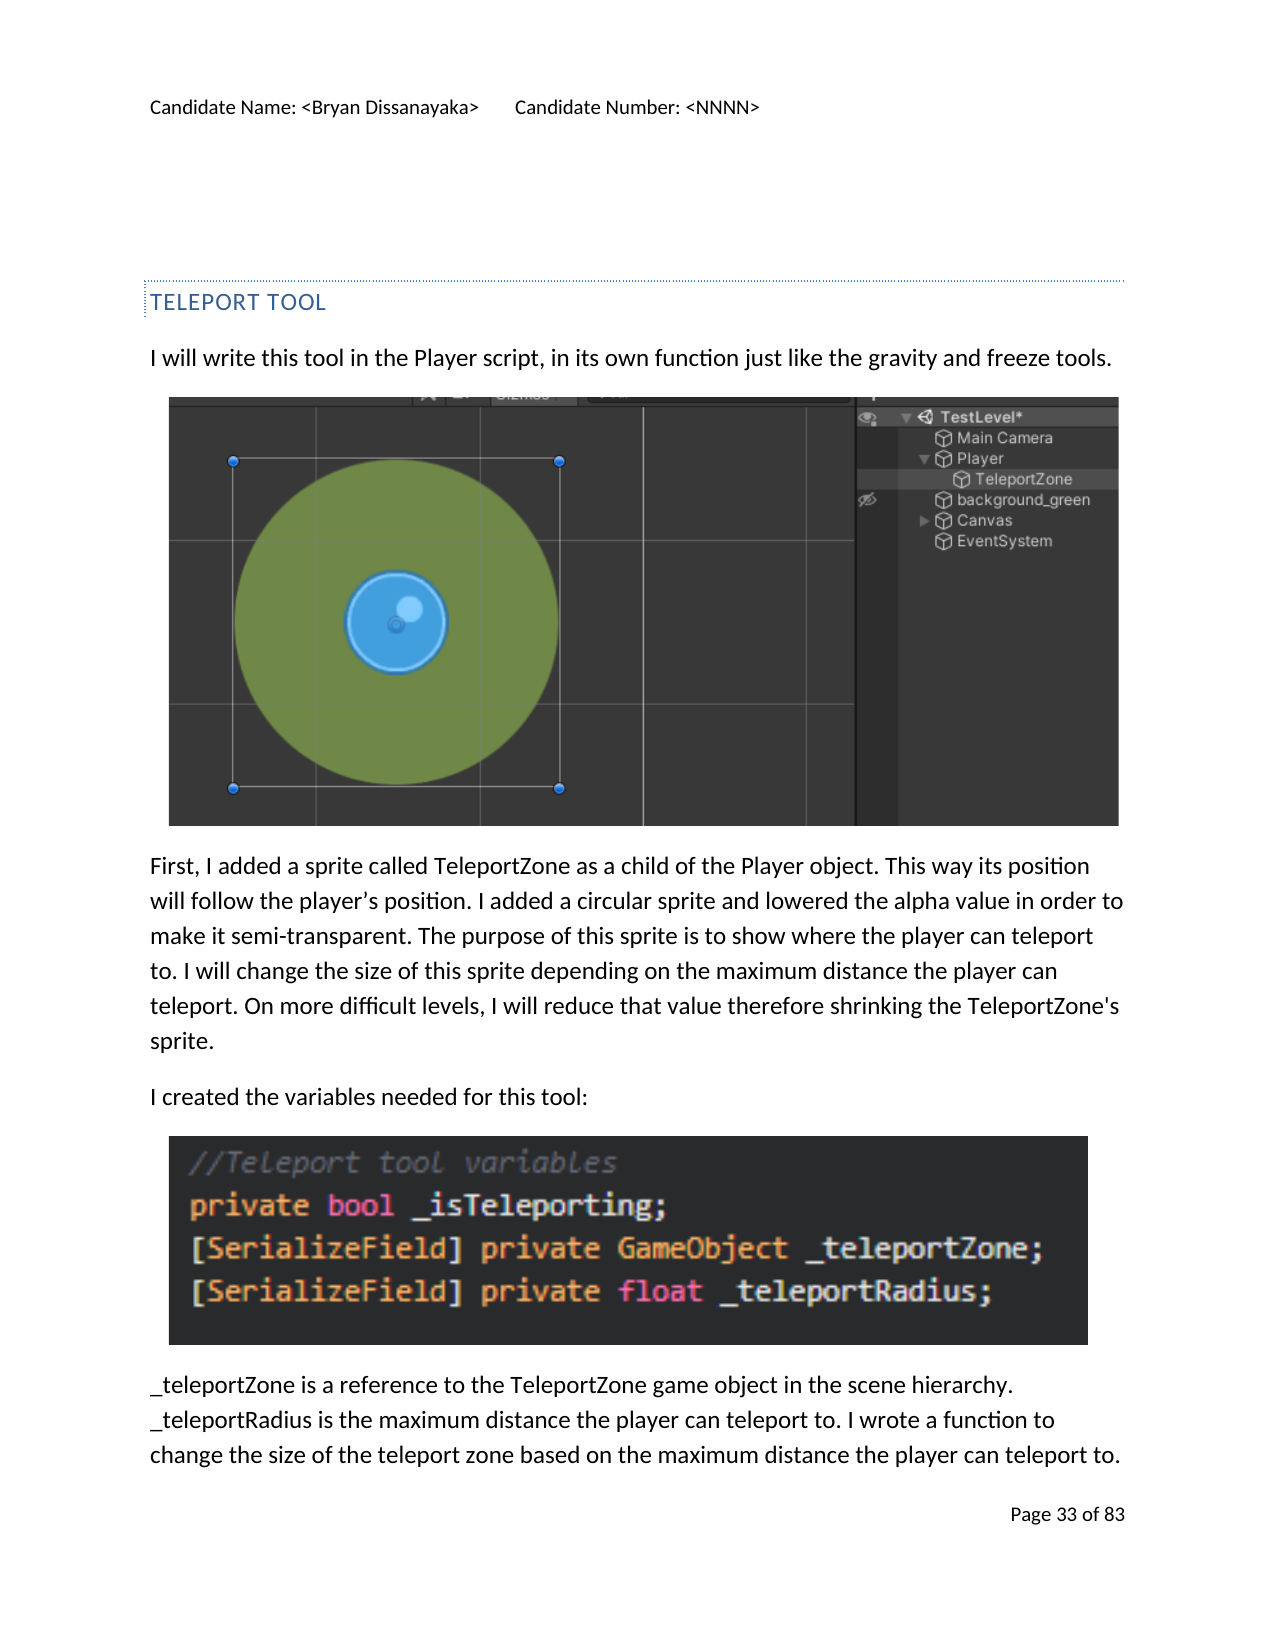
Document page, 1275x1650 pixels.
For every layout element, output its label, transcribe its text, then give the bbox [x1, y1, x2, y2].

text I will write this tool in the Player script, in its own function just like the gravity and freeze tools. [150, 342, 1125, 372]
text I created the variables needed for this tool: [150, 1081, 1125, 1111]
text _teleportZone is a reference to the TeleportZone game object in the scene hierarchy. _teleportRadius is the maximum distance the player can teleport to. I wrote a function to change the size of the teleport zone based on the maximum distance the player can teleport to. [150, 1369, 1125, 1469]
subtitle Teleport tool [144, 280, 1125, 317]
text First, I added a sprite called TeleportZone as a child of the Player object. This way its position will follow the player’s position. I added a circular sprite and lowered the alpha value in order to make it semi-transparent. The purpose of this sprite is to show where the player can teleport to. I will change the size of this sprite depending on the maximum distance the player can teleport. On more difficult levels, I will reduce that value therefore shrinking the TeleportZone's sprite. [150, 850, 1125, 1055]
